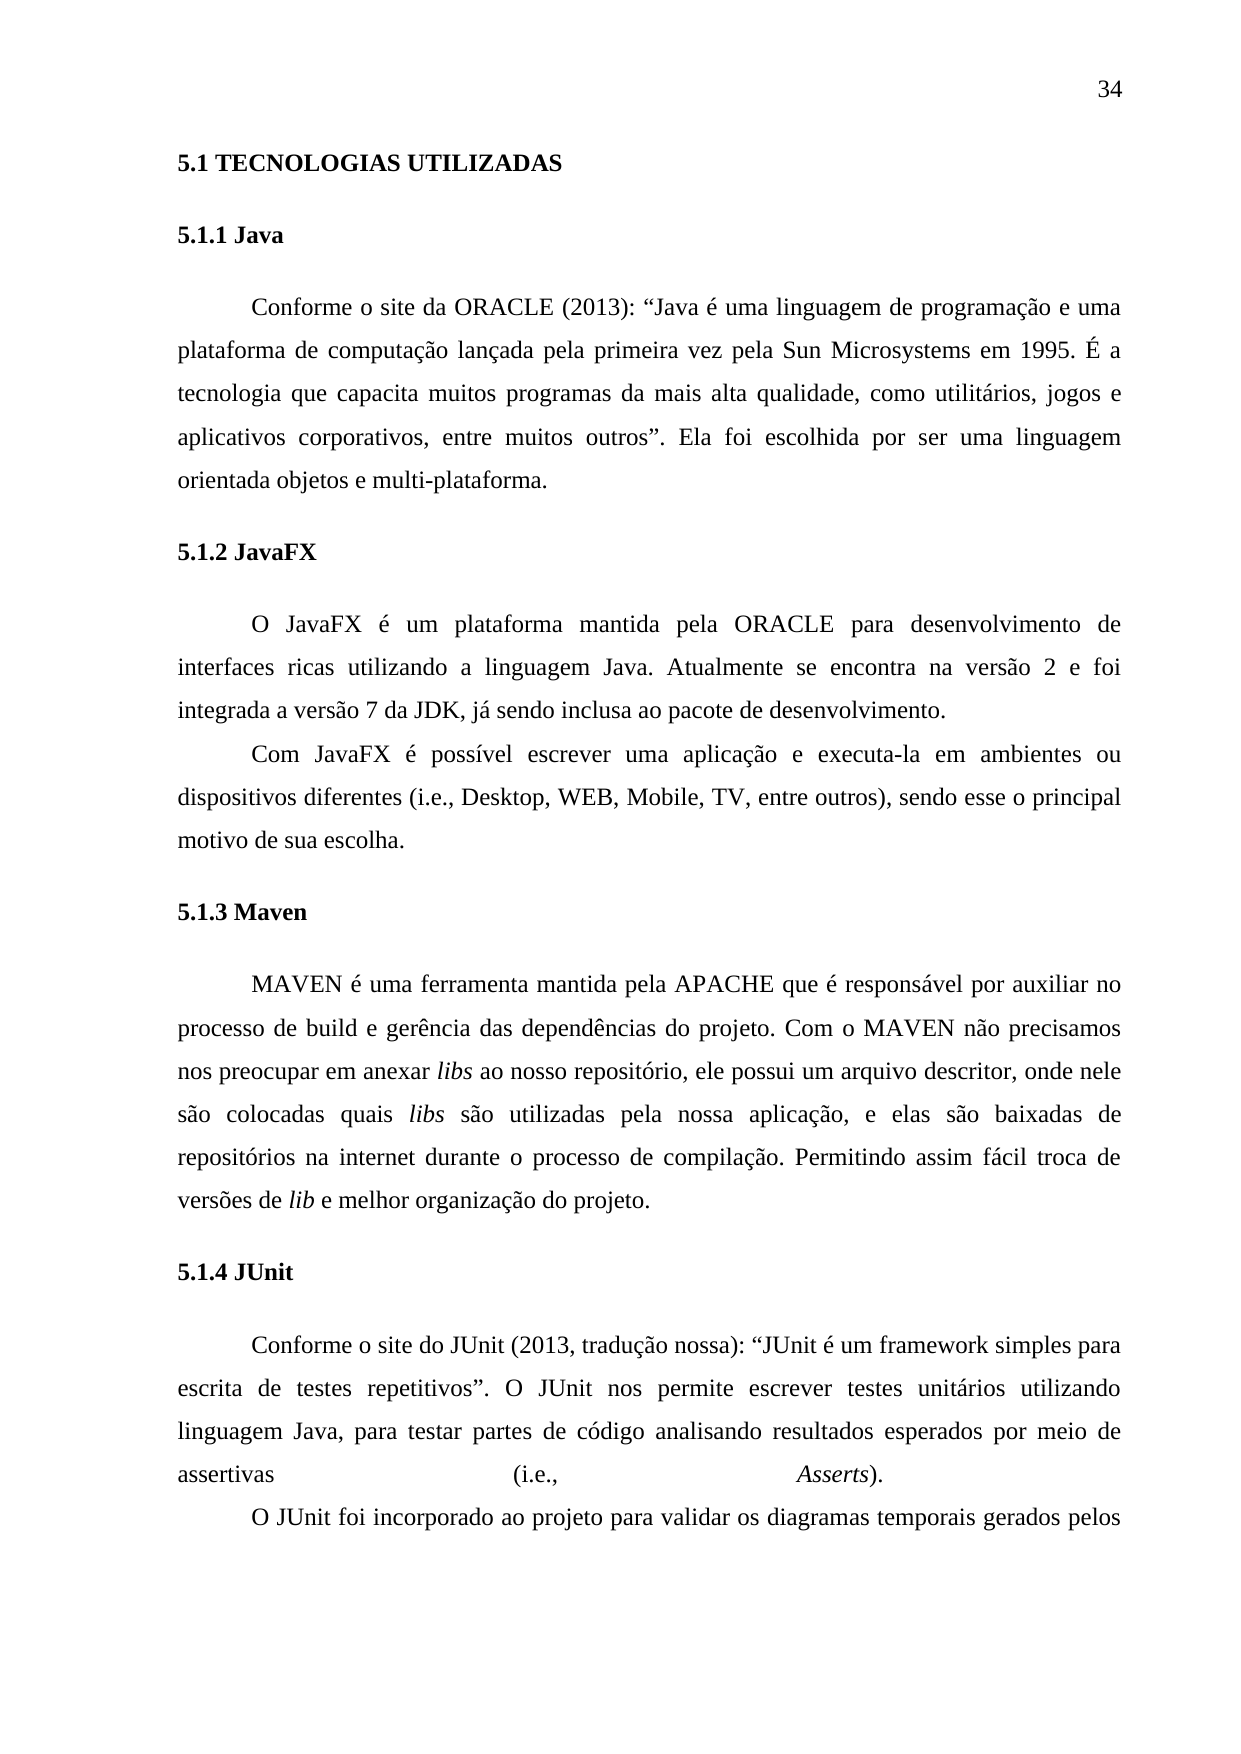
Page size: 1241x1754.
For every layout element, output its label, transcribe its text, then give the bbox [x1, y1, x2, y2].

text MAVEN é uma ferramenta mantida pela APACHE que é responsável por auxiliar no processo de build e gerência das dependências do projeto. Com o MAVEN não precisamos nos preocupar em anexar libs ao nosso repositório, ele possui um arquivo descritor, onde nele são colocadas quais libs são utilizadas pela nossa aplicação, e elas são baixadas de repositórios na internet durante o processo de compilação. Permitindo assim fácil troca de versões de lib e melhor organização do projeto. [177, 969, 1122, 1214]
text O JavaFX é um plataforma mantida pela ORACLE para desenvolvimento de interfaces ricas utilizando a linguagem Java. Atualmente se encontra na versão 2 e foi integrada a versão 7 da JDK, já sendo inclusa ao pacote de desenvolvimento. [177, 609, 1122, 724]
subtitle 5.1.1 Java [177, 220, 1122, 249]
subtitle 5.1 TECNOLOGIAS UTILIZADAS [177, 148, 1122, 176]
text Com JavaFX é possível escrever uma aplicação e executa-la em ambientes ou dispositivos diferentes (i.e., Desktop, WEB, Mobile, TV, entre outros), sendo esse o principal motivo de sua escolha. [177, 739, 1122, 854]
text Conforme o site da ORACLE (2013): “Java é uma linguagem de programação e uma plataforma de computação lançada pela primeira vez pela Sun Microsystems em 1995. É a tecnologia que capacita muitos programas da mais alta qualidade, como utilitários, jogos e aplicativos corporativos, entre muitos outros”. Ela foi escolhida por ser uma linguagem orientada objetos e multi-plataforma. [177, 292, 1122, 493]
subtitle 5.1.2 JavaFX [177, 537, 1122, 566]
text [177, 1330, 1122, 1531]
subtitle 5.1.4 JUnit [177, 1257, 1122, 1286]
subtitle 5.1.3 Maven [177, 897, 1122, 926]
